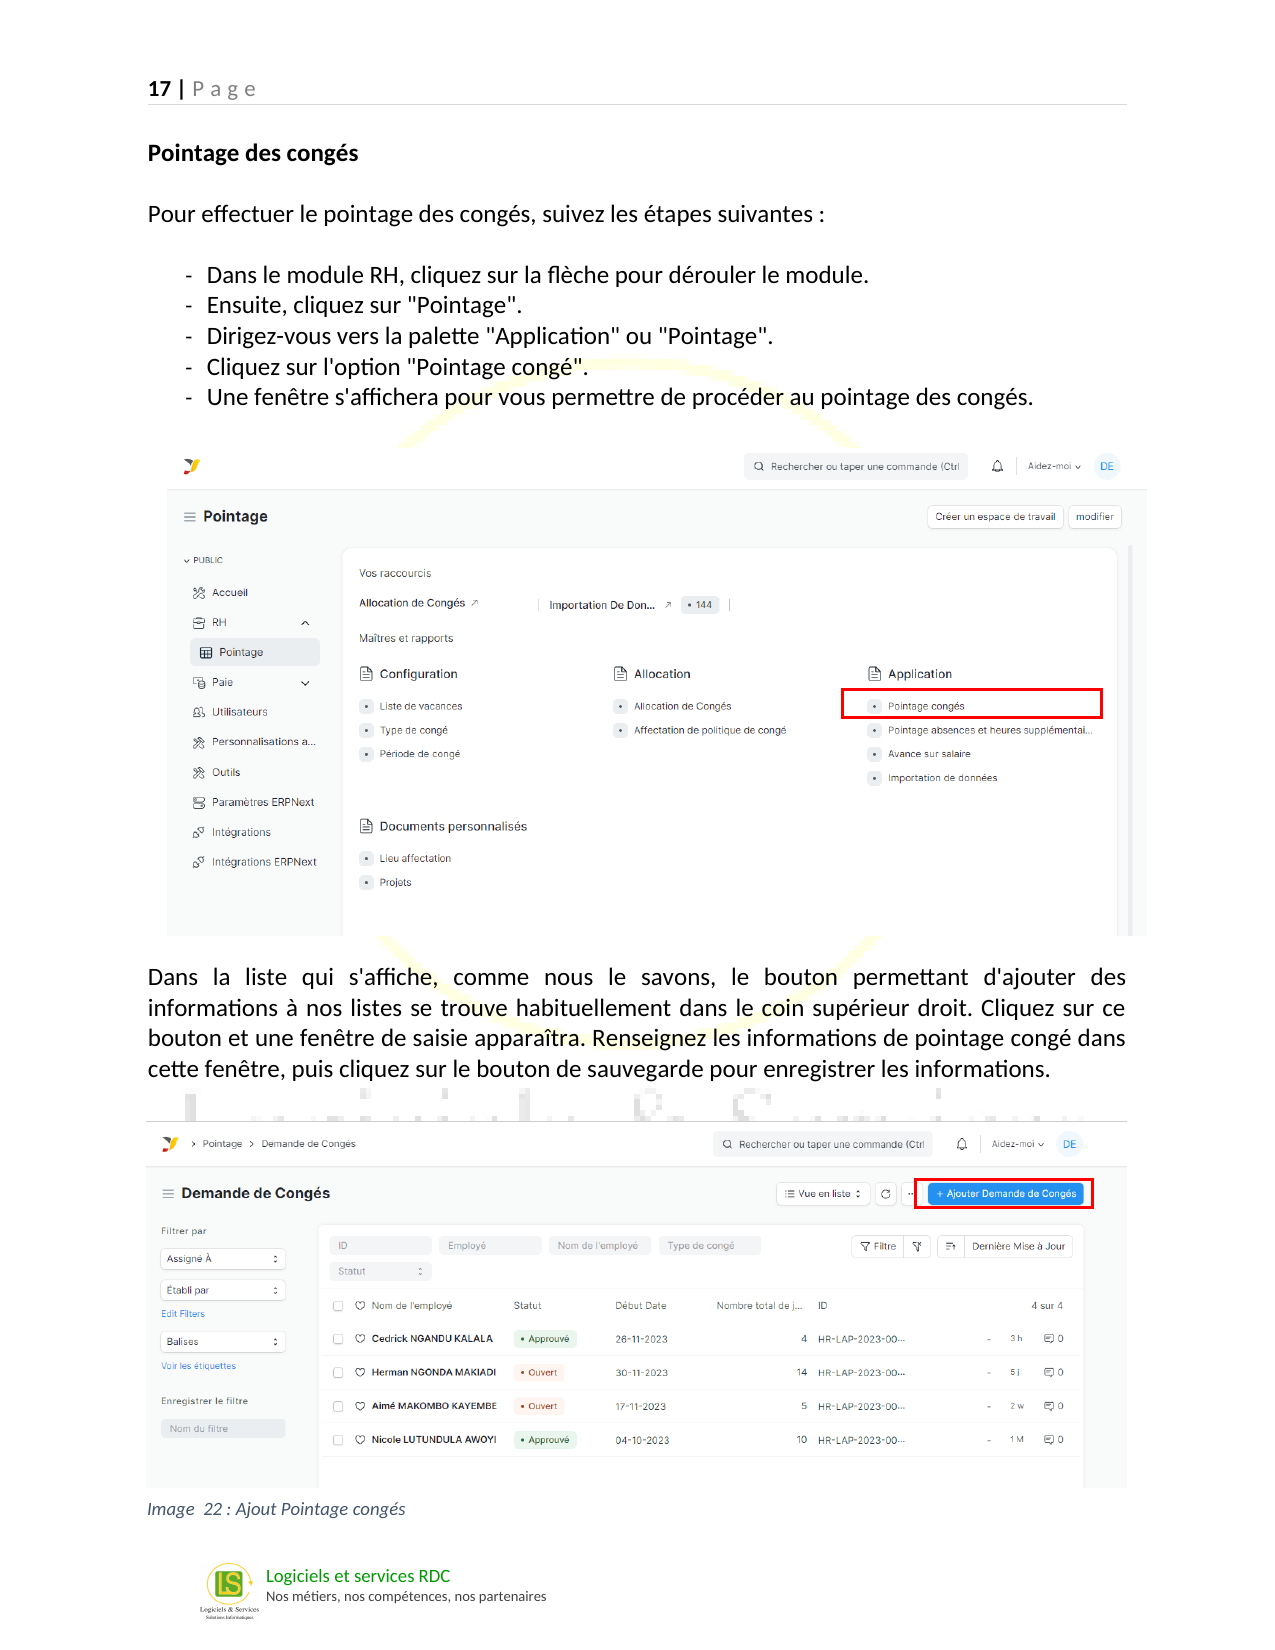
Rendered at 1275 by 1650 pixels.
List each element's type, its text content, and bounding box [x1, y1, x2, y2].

picture [146, 1121, 1127, 1488]
picture [198, 1562, 261, 1622]
picture [167, 448, 1147, 936]
list Une fenêtre s'affichera pour vous permettre de procéder au pointage des congés. [185, 381, 1127, 412]
text Pour effectuer le pointage des congés, suivez les étapes suivantes : [148, 198, 1127, 229]
subtitle Pointage des congés [148, 137, 1127, 168]
list Dirigez-vous vers la palette "Application" ou "Pointage". [185, 320, 1127, 351]
list Ensuite, cliquez sur "Pointage". [185, 290, 1127, 320]
list Cliquez sur l'option "Pointage congé". [185, 351, 1127, 381]
list Dans le module RH, cliquez sur la flèche pour dérouler le module. [185, 259, 1127, 290]
text Dans la liste qui s'affiche, comme nous le savons, le bouton permettant d'ajouter des informations à nos listes se trouve habituellement dans le coin supérieur droit. Cliquez sur ce bouton et une fenêtre de saisie apparaîtra. Renseignez les informations de pointage congé dans cette fenêtre, puis cliquez sur le bouton de sauvegarde pour enregistrer les informations. [148, 961, 1127, 1083]
